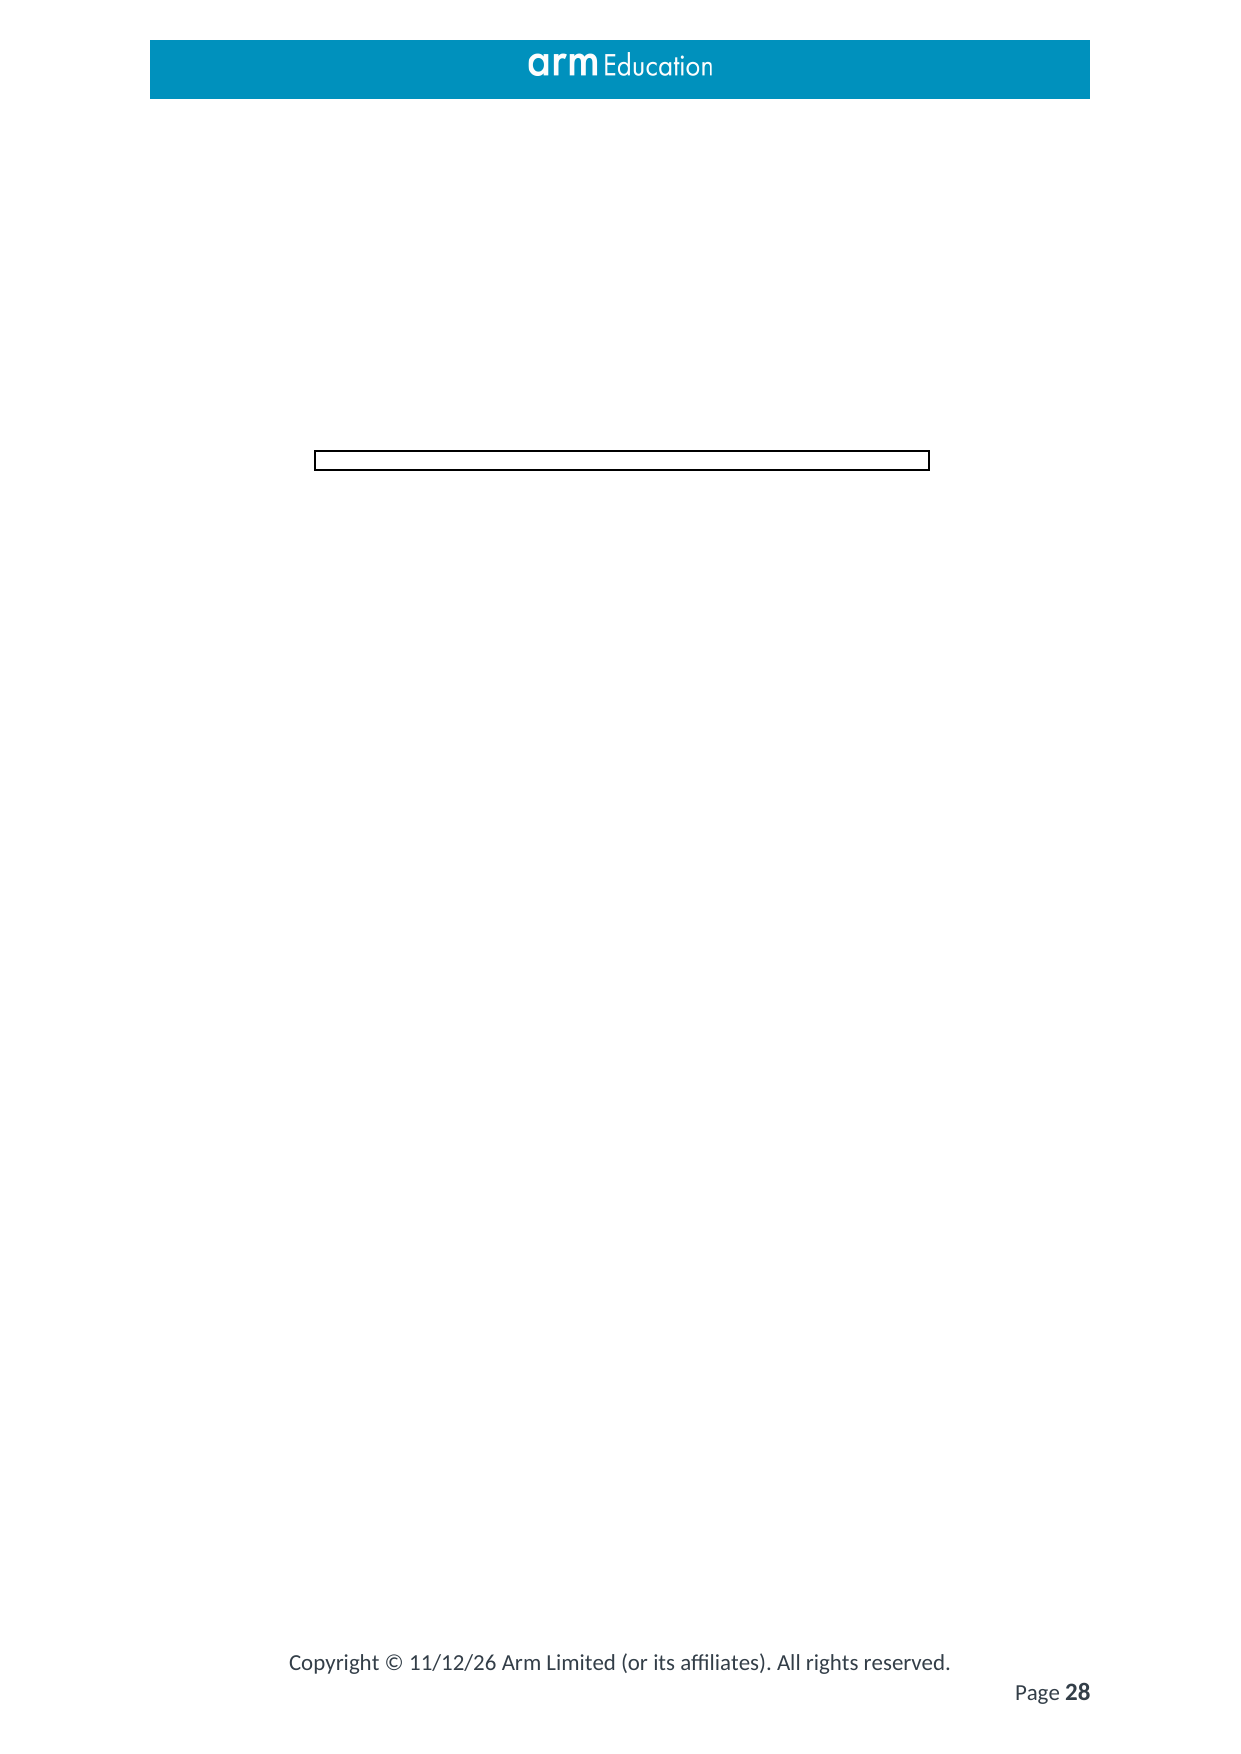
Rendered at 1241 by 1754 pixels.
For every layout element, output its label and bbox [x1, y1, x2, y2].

picture [675, 58, 679, 75]
picture [529, 54, 548, 75]
picture [570, 54, 597, 75]
picture [554, 54, 566, 75]
picture [606, 55, 615, 75]
